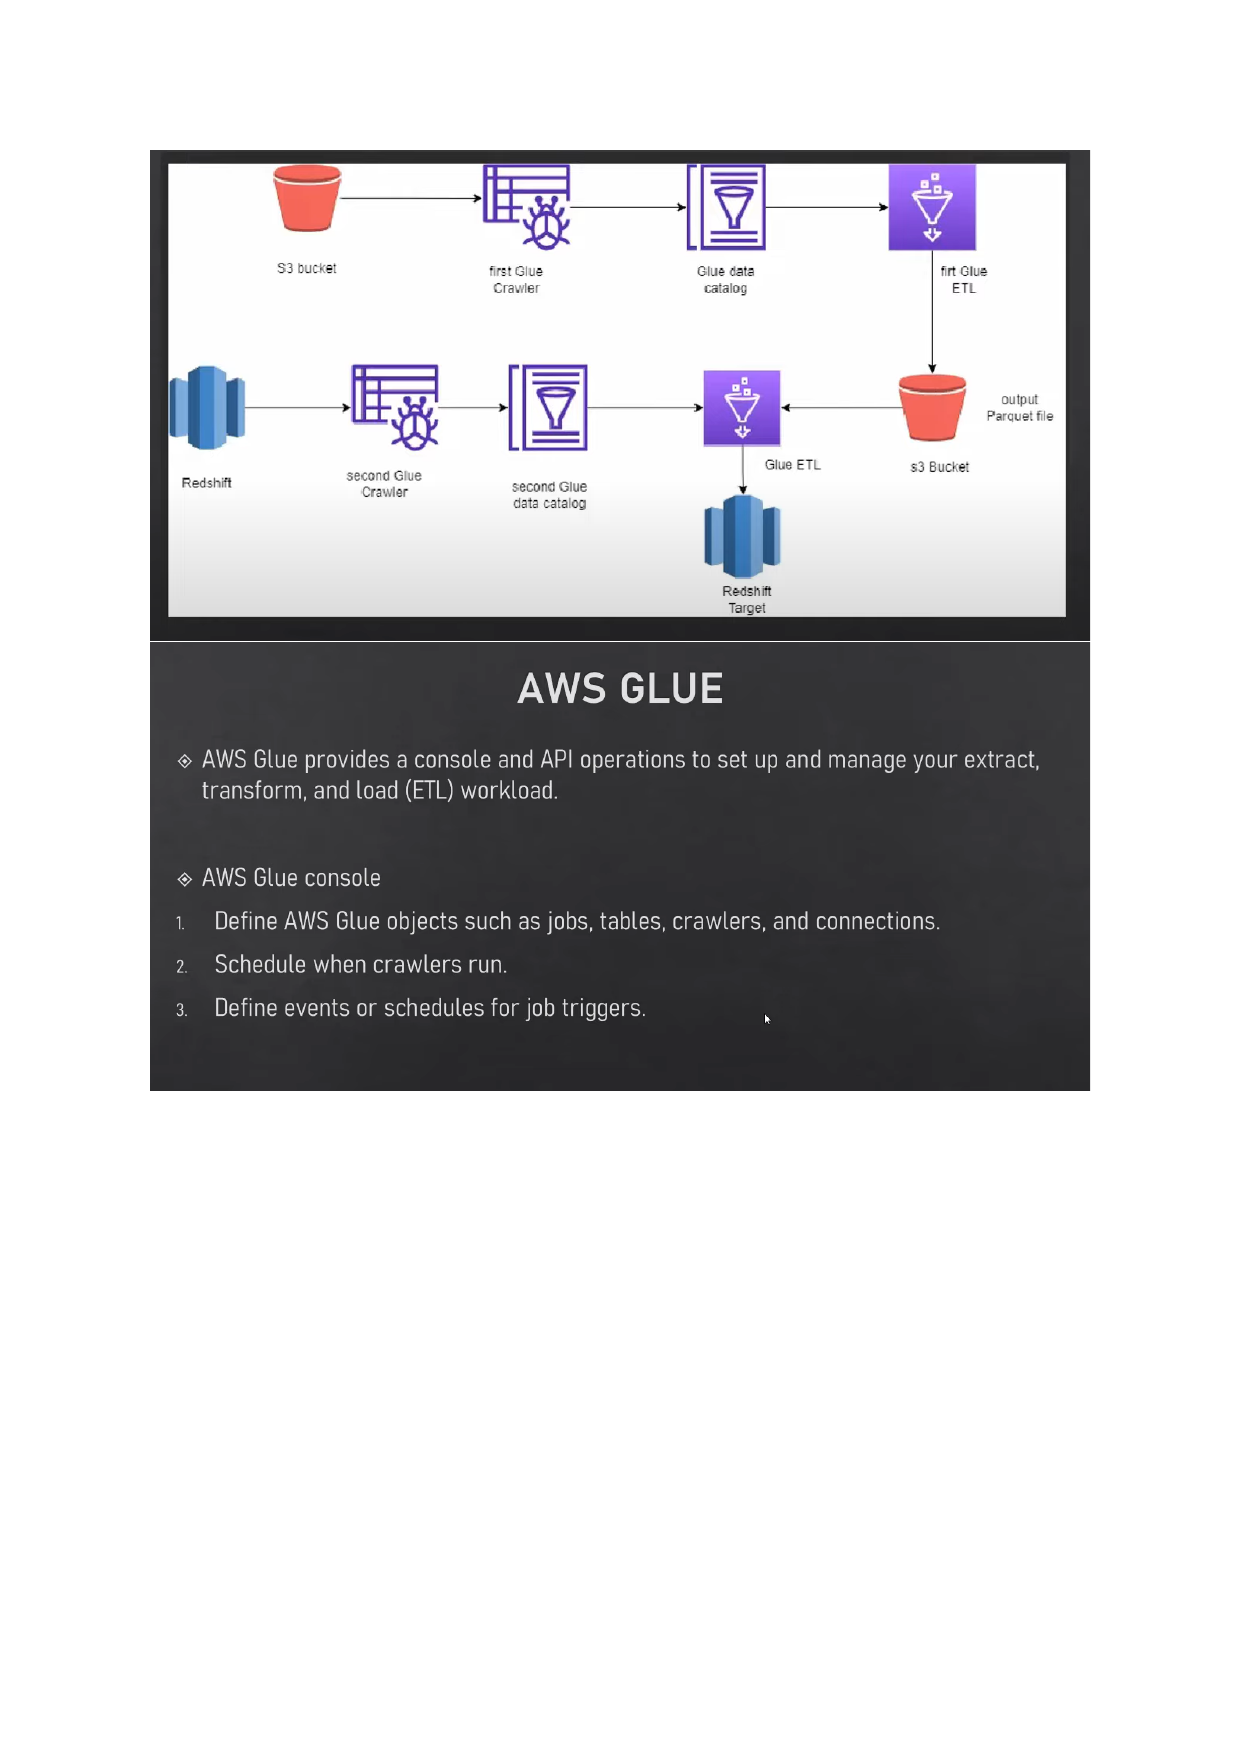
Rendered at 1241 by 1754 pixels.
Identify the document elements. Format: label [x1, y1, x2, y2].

picture [150, 642, 1091, 1091]
picture [150, 150, 1091, 641]
